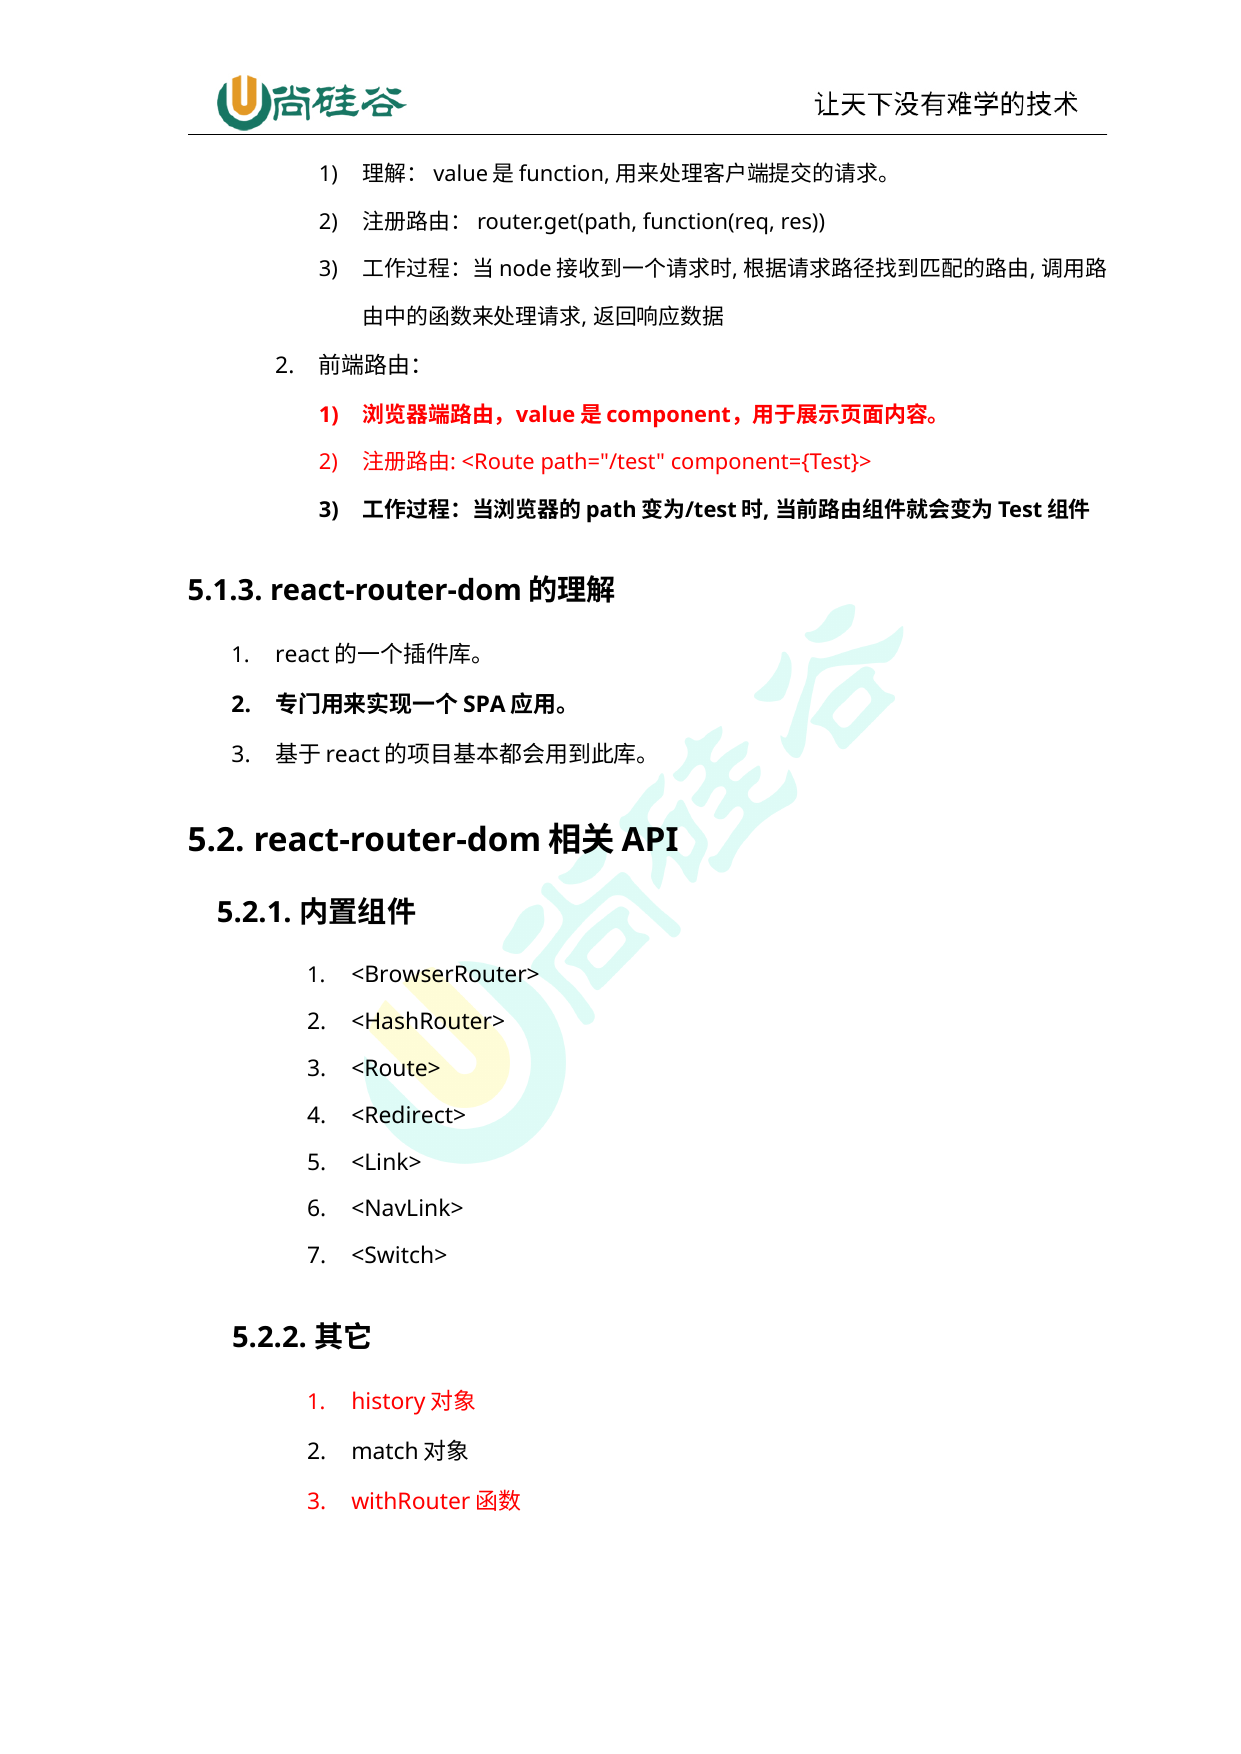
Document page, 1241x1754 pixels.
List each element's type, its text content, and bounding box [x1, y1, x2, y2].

list <Redirect> [307, 1099, 1107, 1130]
list <BrowserRouter> [307, 958, 1107, 989]
subtitle 5.2. react-router-dom相关API [187, 813, 1107, 861]
list 理解： value是function, 用来处理客户端提交的请求。 [319, 156, 1107, 188]
list 注册路由： router.get(path, function(req, res)) [319, 204, 1107, 236]
list <HashRouter> [307, 1005, 1107, 1036]
subtitle 5.2.2. 其它 [187, 1313, 1107, 1356]
list match对象 [307, 1433, 1107, 1466]
list <Switch> [307, 1239, 1107, 1271]
list <Link> [307, 1146, 1107, 1177]
list history对象 [307, 1383, 1107, 1416]
picture [215, 73, 1080, 132]
list 前端路由： [275, 347, 1107, 380]
list 基于react的项目基本都会用到此库。 [231, 736, 1107, 769]
list 注册路由: <Route path="/test" component={Test}> [319, 444, 1107, 476]
subtitle 5.1.3. react-router-dom的理解 [187, 566, 1107, 609]
list 浏览器端路由，value是component，用于展示页面内容。 [319, 397, 1107, 428]
subtitle 5.2.1. 内置组件 [187, 888, 1107, 931]
list 专门用来实现一个SPA应用。 [231, 686, 1107, 719]
list <NavLink> [307, 1192, 1107, 1224]
list react的一个插件库。 [231, 636, 1107, 669]
list <Route> [307, 1052, 1107, 1083]
list 工作过程：当浏览器的path变为/test时, 当前路由组件就会变为Test组件 [319, 492, 1107, 523]
list 工作过程：当node接收到一个请求时, 根据请求路径找到匹配的路由, 调用路由中的函数来处理请求, 返回响应数据 [319, 251, 1107, 331]
list withRouter函数 [307, 1483, 1107, 1516]
